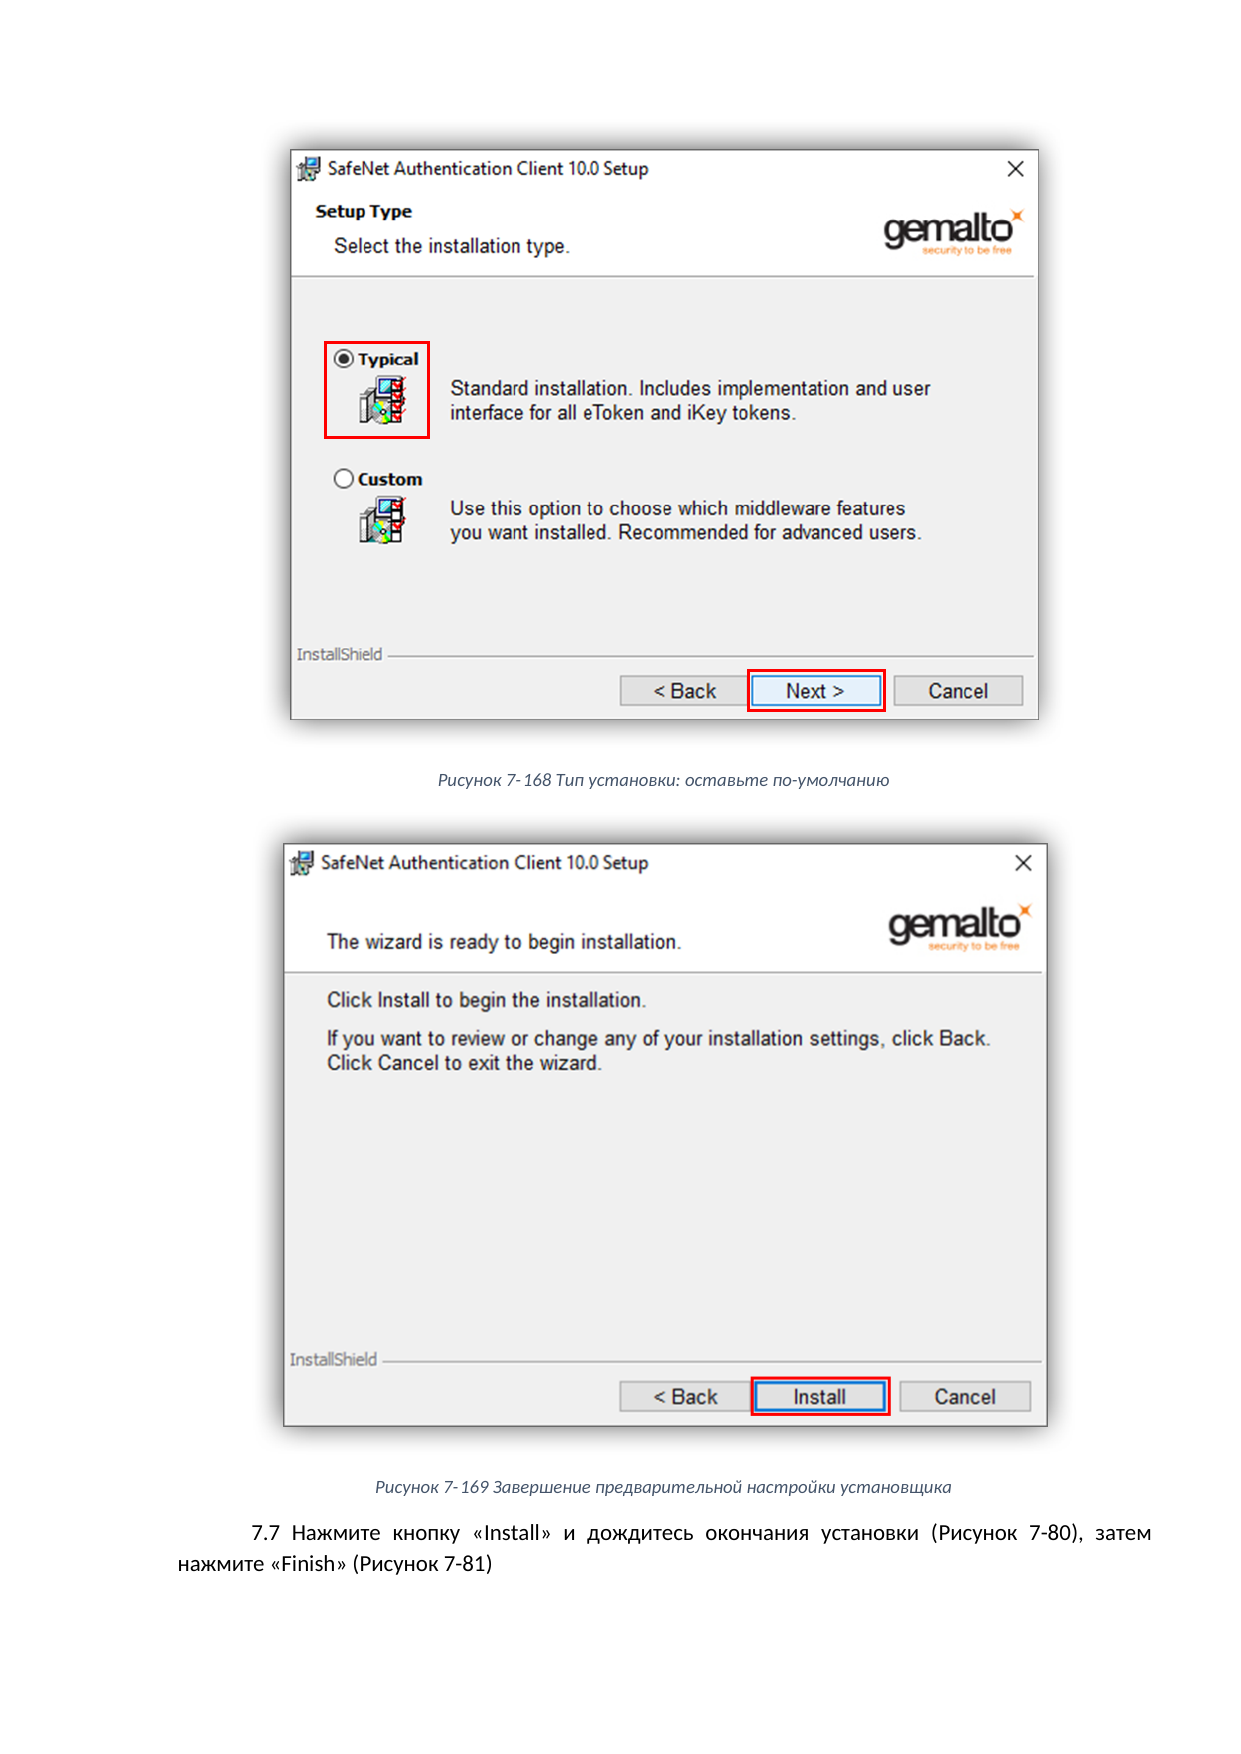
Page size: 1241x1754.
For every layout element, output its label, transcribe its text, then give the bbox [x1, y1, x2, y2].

picture [290, 149, 1039, 720]
picture [283, 843, 1048, 1427]
